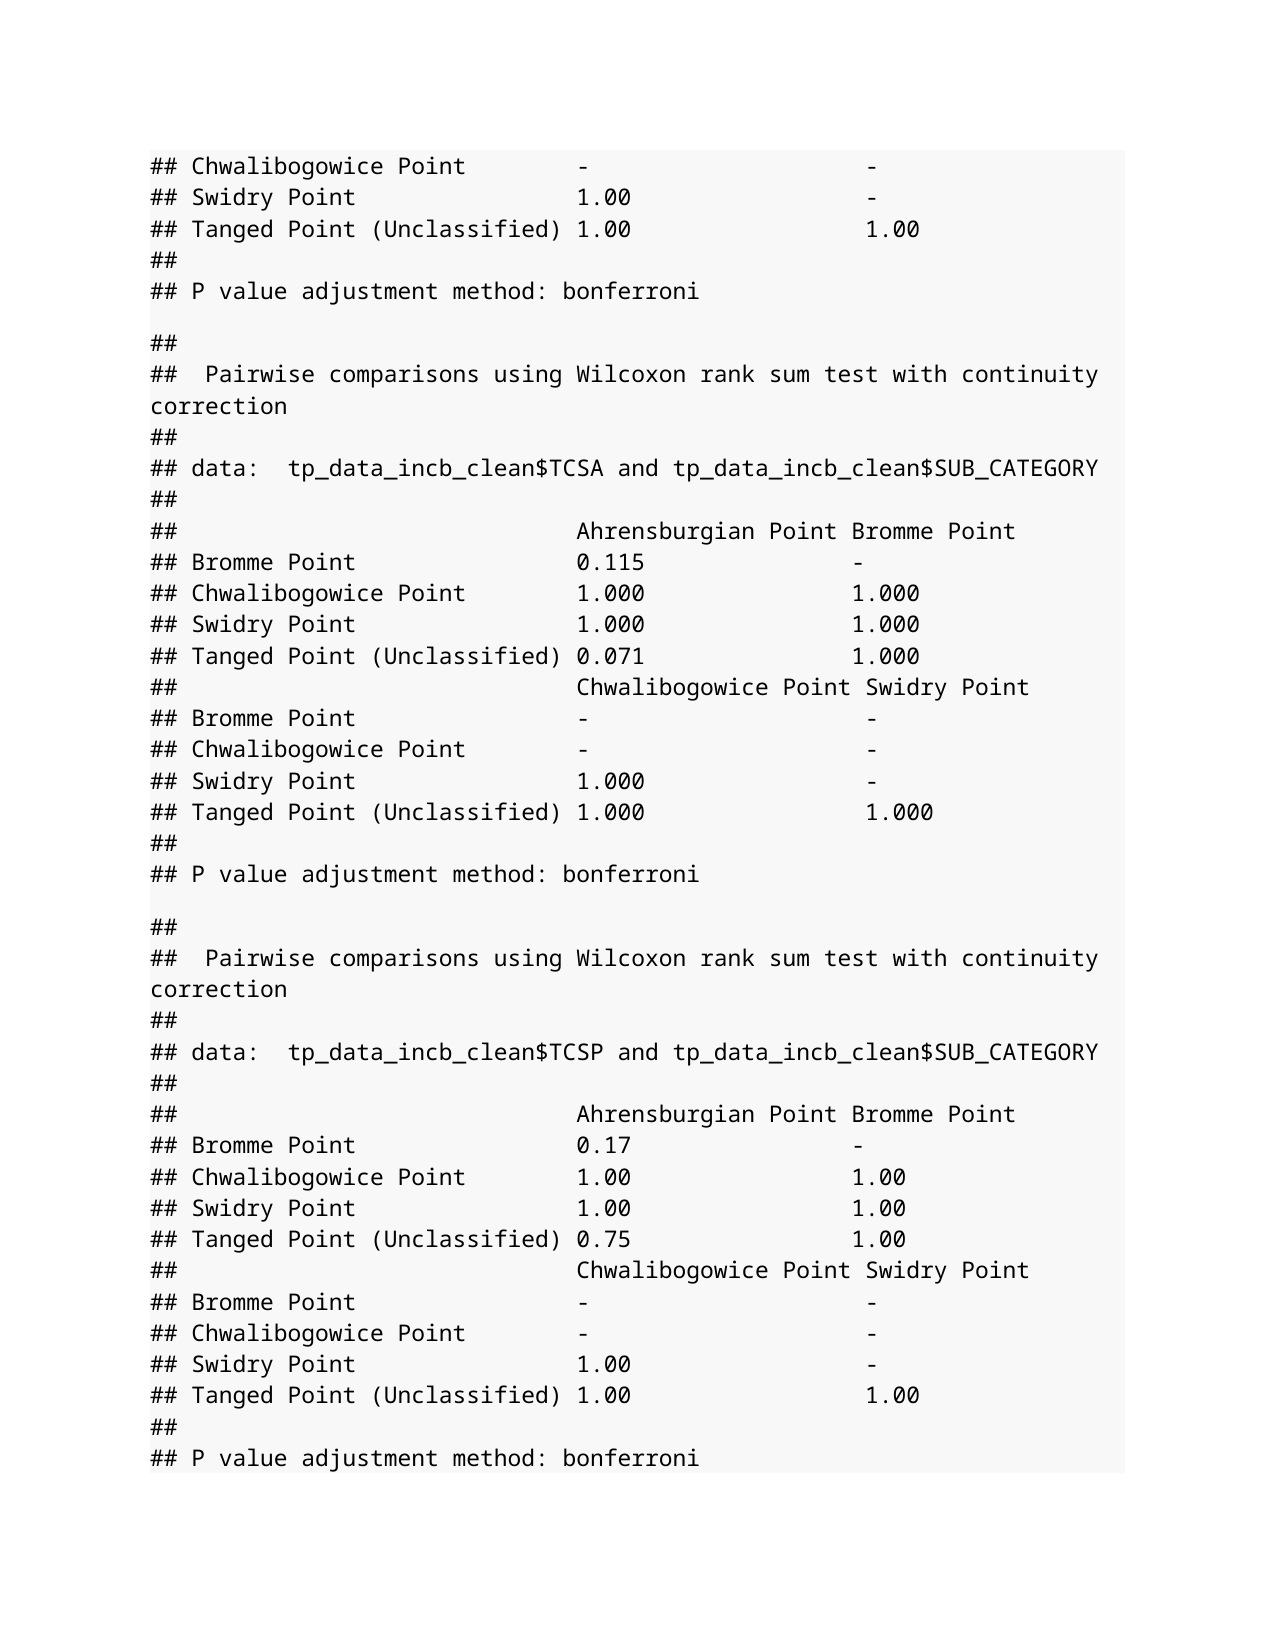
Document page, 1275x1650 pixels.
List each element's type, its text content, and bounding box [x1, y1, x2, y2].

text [150, 150, 1125, 306]
text ## ## Pairwise comparisons using Wilcoxon rank sum test with continuity correction ## ## data: tp_data_incb_clean$TCSA and tp_data_incb_clean$SUB_CATEGORY ## ## Ahrensburgian Point Bromme Point ## Bromme Point 0.115 - ## Chwalibogowice Point 1.000 1.000 ## Swidry Point 1.000 1.000 ## Tanged Point (Unclassified) 0.071 1.000 ## Chwalibogowice Point Swidry Point ## Bromme Point - - ## Chwalibogowice Point - - ## Swidry Point 1.000 - ## Tanged Point (Unclassified) 1.000 1.000 ## ## P value adjustment method: bonferroni [150, 327, 1125, 889]
text ## ## Pairwise comparisons using Wilcoxon rank sum test with continuity correction ## ## data: tp_data_incb_clean$TCSP and tp_data_incb_clean$SUB_CATEGORY ## ## Ahrensburgian Point Bromme Point ## Bromme Point 0.17 - ## Chwalibogowice Point 1.00 1.00 ## Swidry Point 1.00 1.00 ## Tanged Point (Unclassified) 0.75 1.00 ## Chwalibogowice Point Swidry Point ## Bromme Point - - ## Chwalibogowice Point - - ## Swidry Point 1.00 - ## Tanged Point (Unclassified) 1.00 1.00 ## ## P value adjustment method: bonferroni [150, 910, 1125, 1473]
